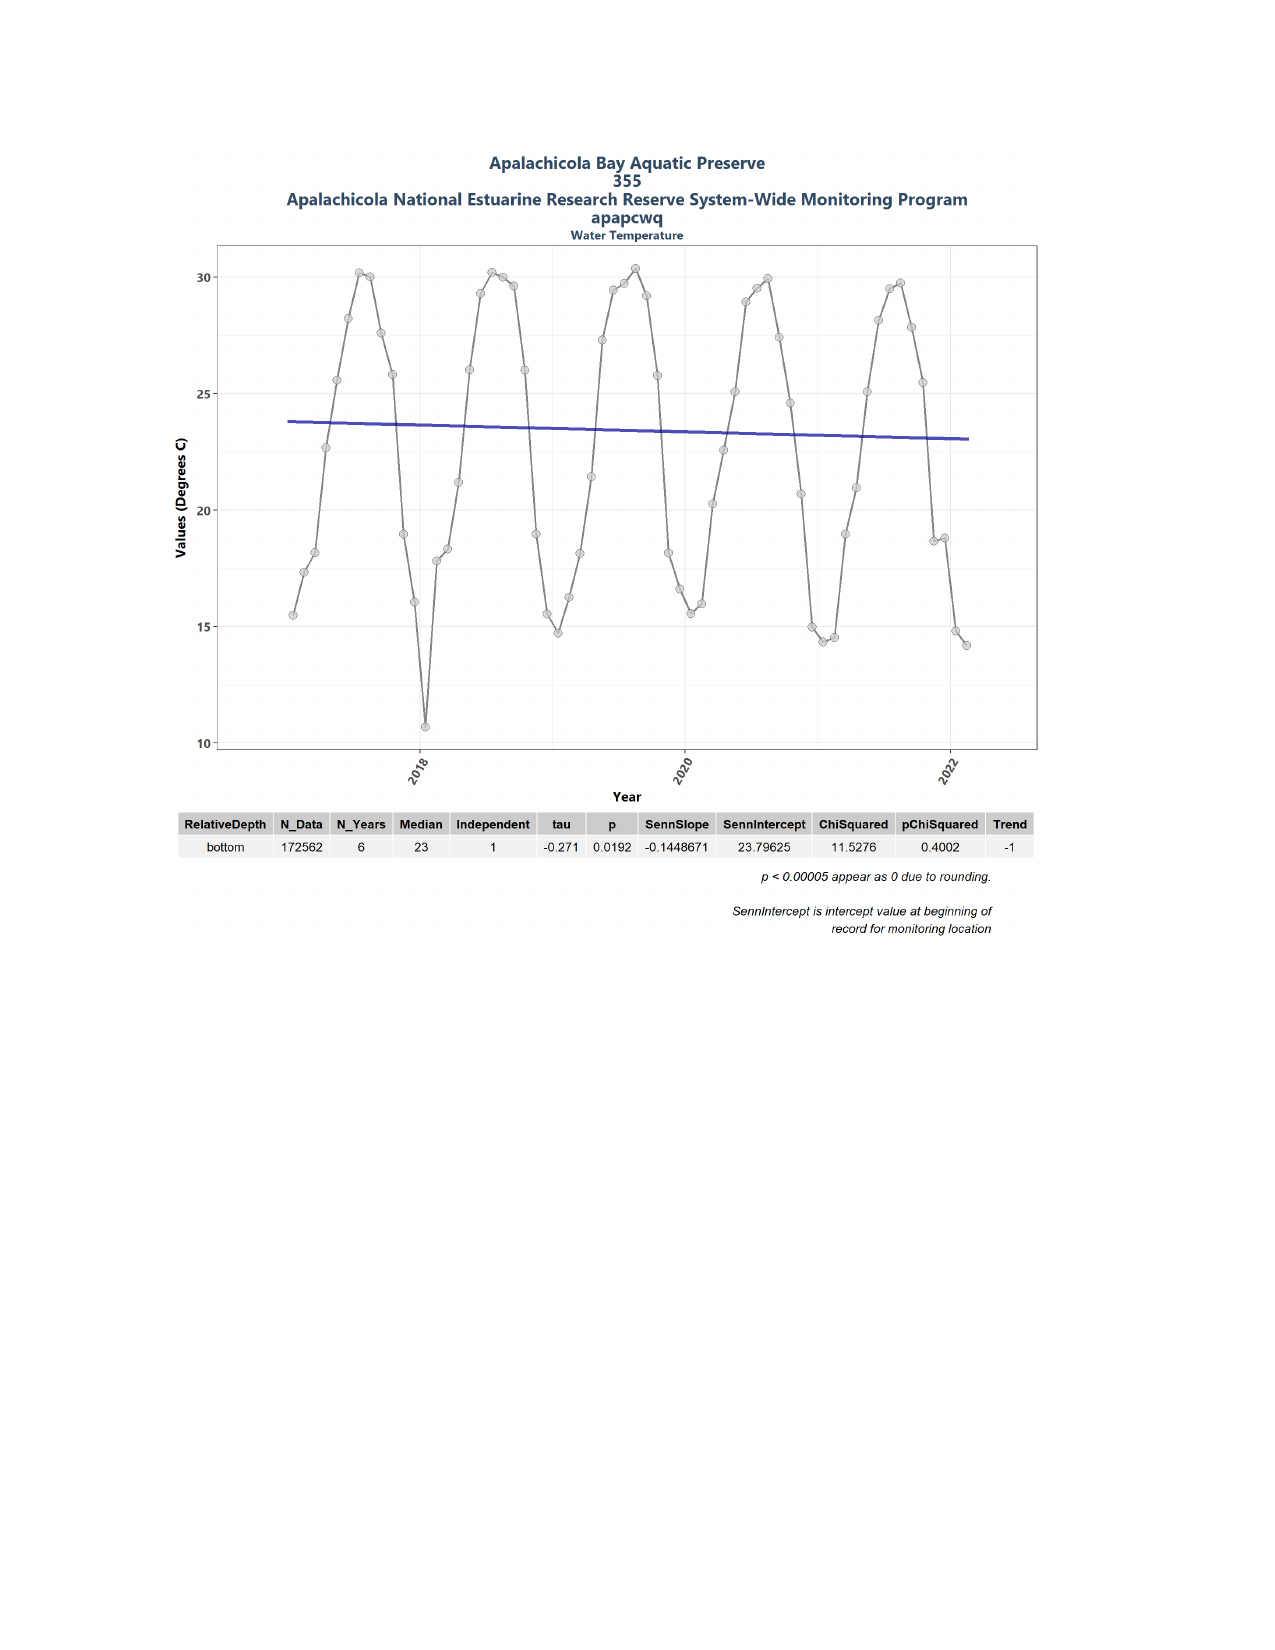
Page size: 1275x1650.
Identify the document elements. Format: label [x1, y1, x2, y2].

picture [168, 150, 1044, 938]
